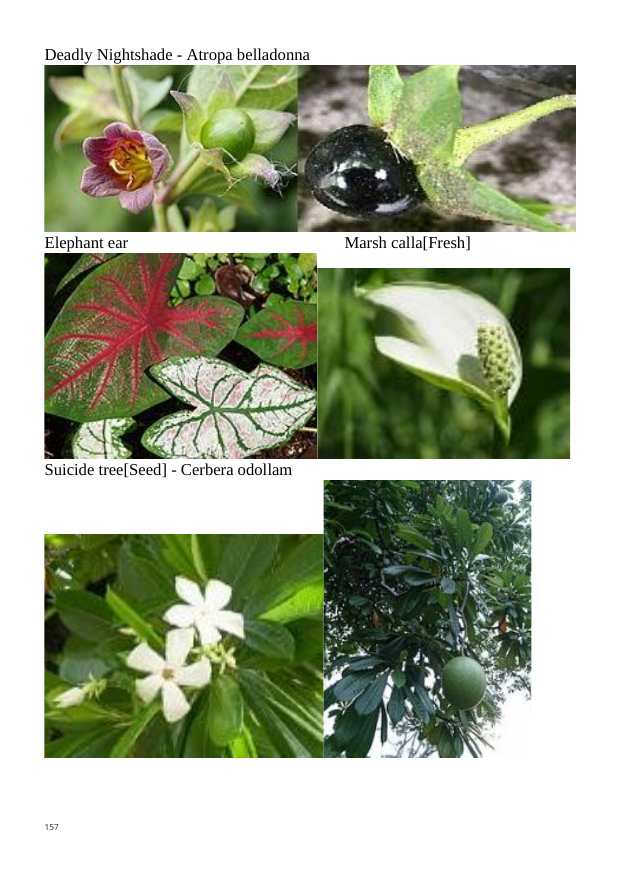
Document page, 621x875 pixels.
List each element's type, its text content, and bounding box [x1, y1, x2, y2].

text Deadly Nightshade - Atropa belladonna [44, 44, 576, 63]
picture [44, 480, 532, 758]
text Suicide tree[Seed] - Cerbera odollam [44, 460, 576, 479]
picture [44, 253, 571, 459]
picture [44, 65, 576, 232]
text Elephant ear Marsh calla[Fresh] [44, 233, 576, 252]
